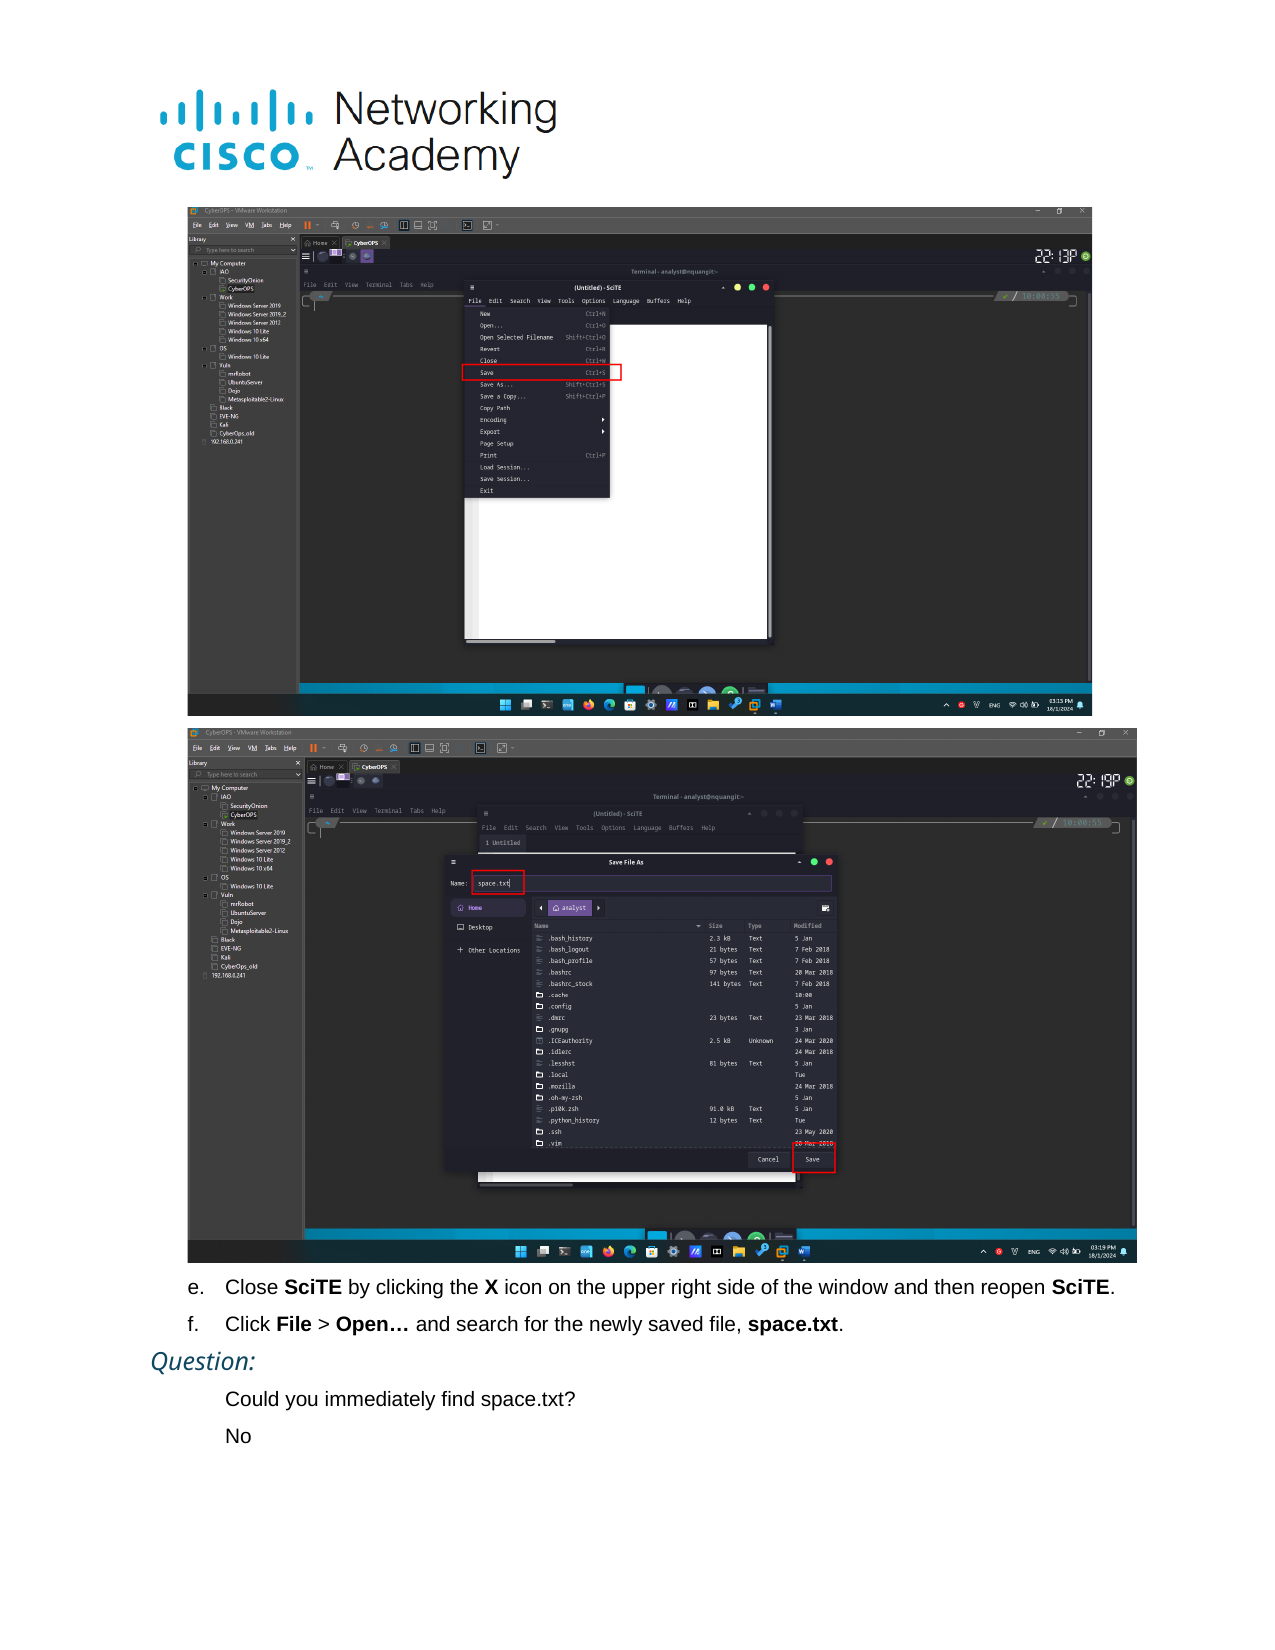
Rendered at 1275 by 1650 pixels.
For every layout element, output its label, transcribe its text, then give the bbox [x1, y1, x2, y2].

subtitle Question: [150, 1344, 1125, 1378]
picture [187, 728, 1137, 1263]
list Close SciTE by clicking the X icon on the upper right side of the window and then reopen SciTE. [187, 1275, 1125, 1299]
text No [225, 1423, 1125, 1447]
text Could you immediately find space.txt? [225, 1387, 1125, 1411]
picture [150, 75, 1093, 716]
list Click File > Open… and search for the newly saved file, space.txt. [187, 1311, 1125, 1335]
